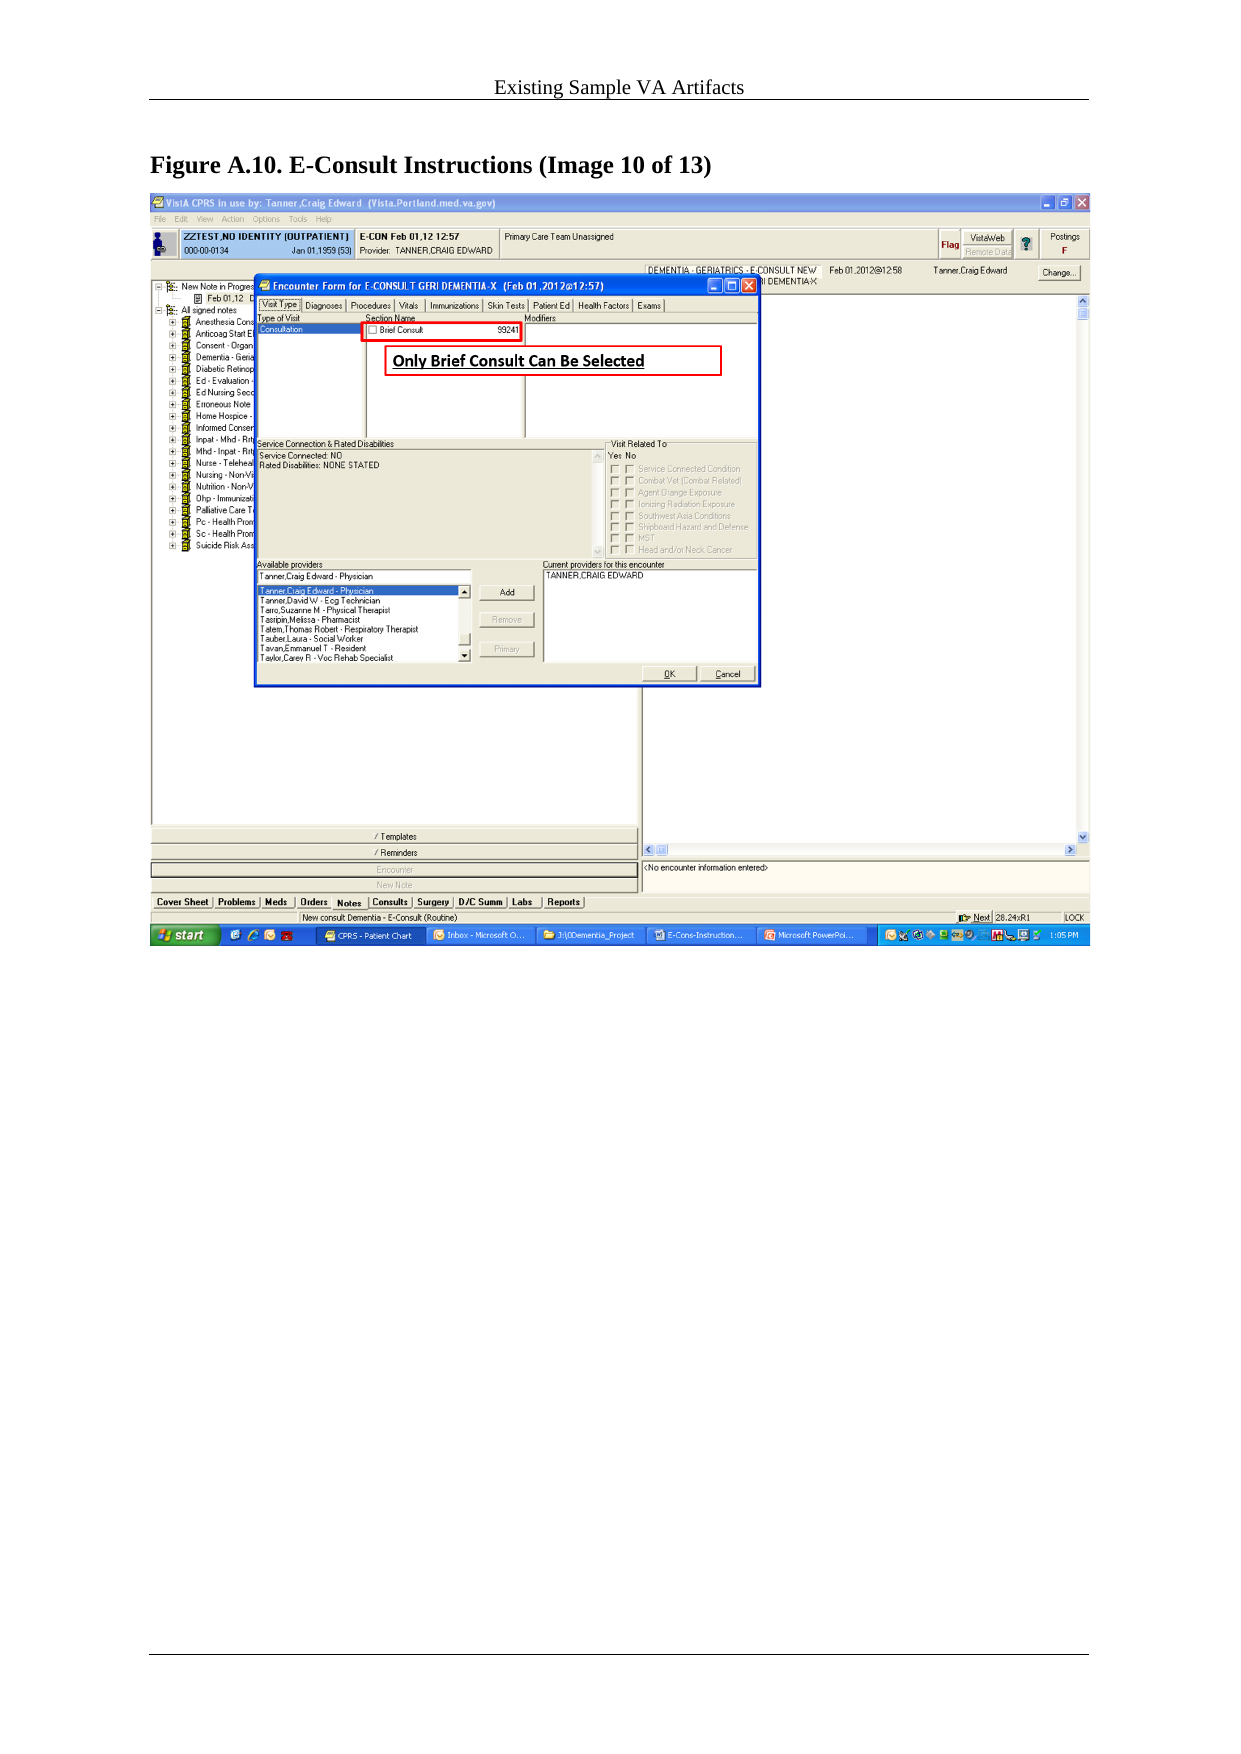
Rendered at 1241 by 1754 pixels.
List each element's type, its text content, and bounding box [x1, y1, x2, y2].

text Figure A.10. E-Consult Instructions (Image 10 of 13) [150, 150, 1090, 179]
picture [150, 193, 1091, 946]
